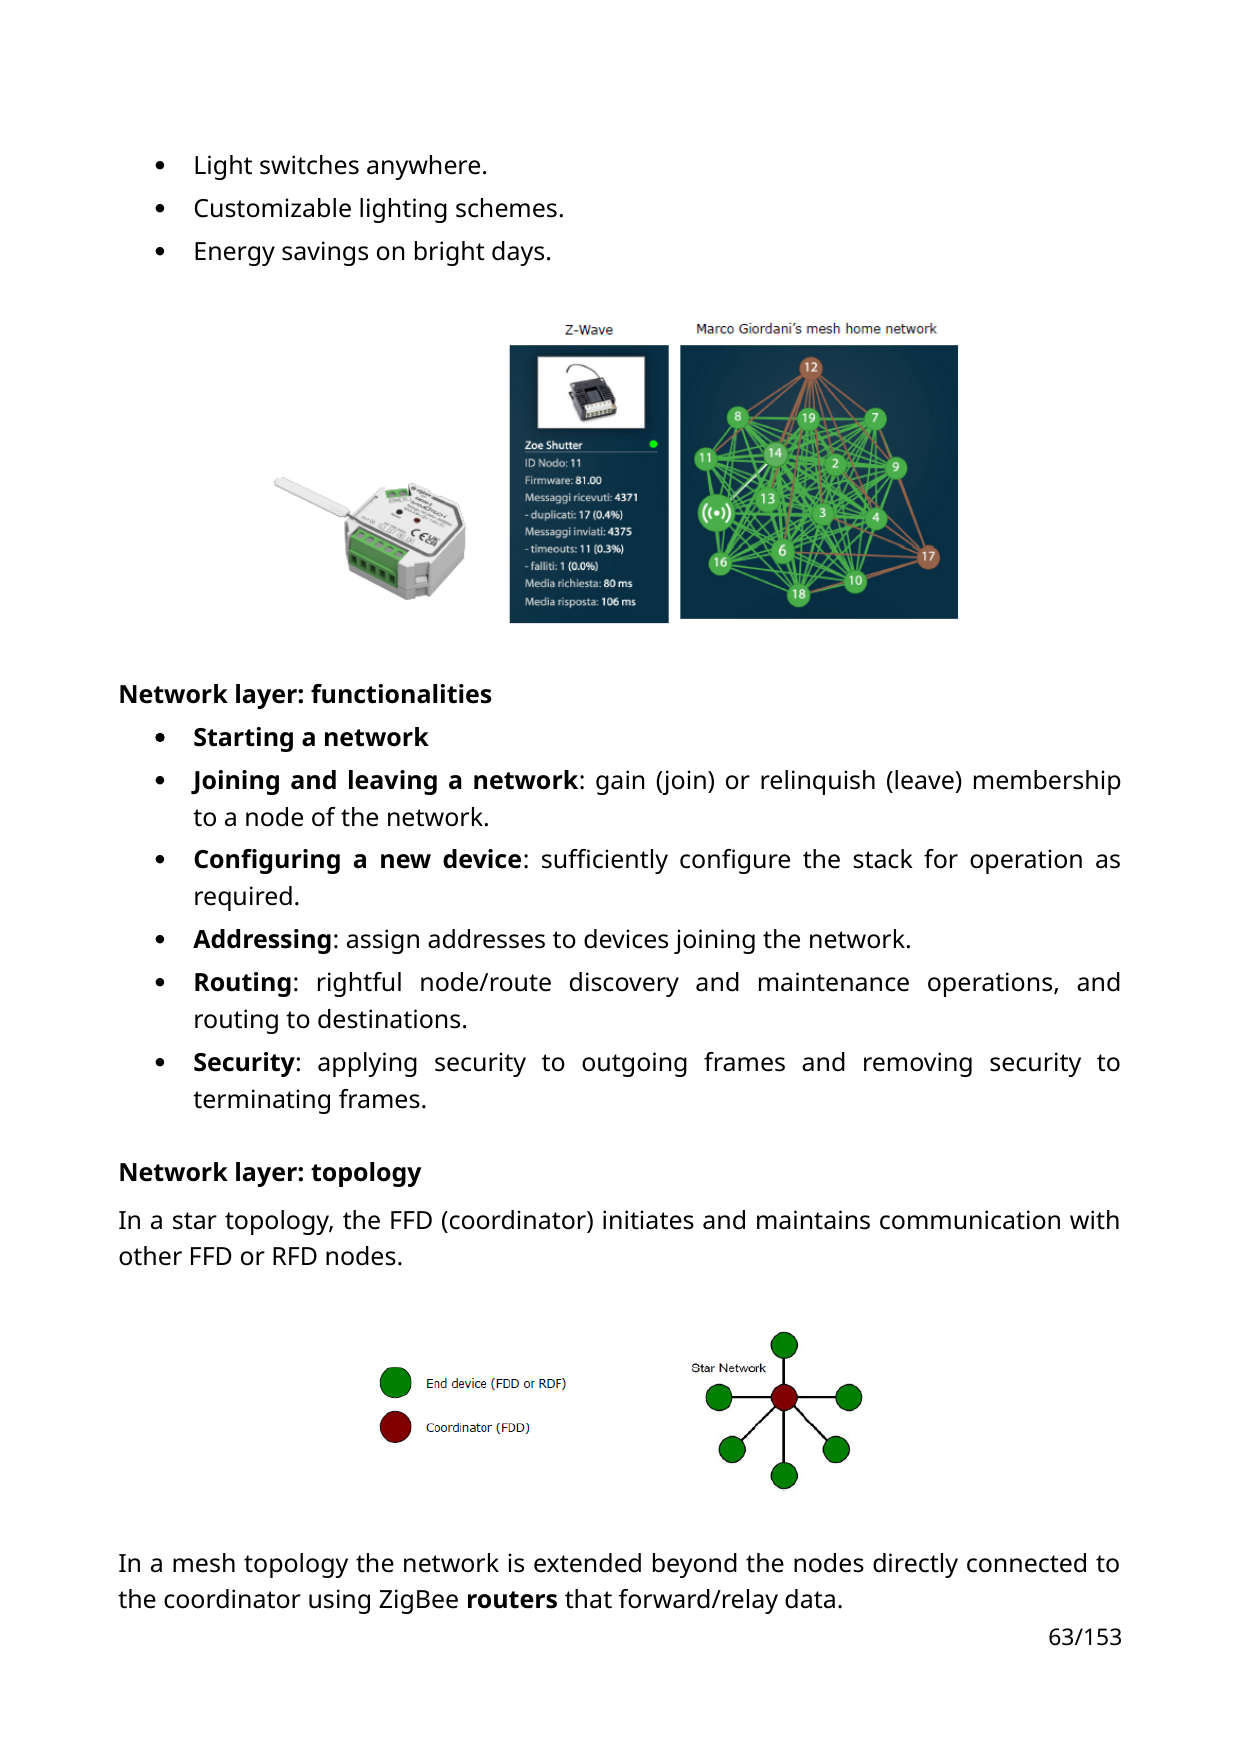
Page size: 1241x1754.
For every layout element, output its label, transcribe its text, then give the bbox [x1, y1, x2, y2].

list Routing: rightful node/route discovery and maintenance operations, and routing to destinations. [156, 965, 1122, 1036]
text In a star topology, the FFD (coordinator) initiates and maintains communication with other FFD or RFD nodes. [118, 1202, 1122, 1273]
picture [266, 307, 975, 638]
list Configuring a new device: sufficiently configure the stack for operation as required. [156, 842, 1122, 913]
list Starting a network [156, 719, 1122, 753]
text Network layer: topology [118, 1155, 1122, 1189]
list Addressing: assign addresses to devices joining the network. [156, 922, 1122, 956]
text Network layer: functionalities [118, 676, 1122, 710]
list Light switches anywhere. [156, 148, 1122, 182]
list Energy savings on bright days. [156, 234, 1122, 268]
list Security: applying security to outgoing frames and removing security to terminating frames. [156, 1045, 1122, 1116]
list Customizable lighting schemes. [156, 191, 1122, 225]
text In a mesh topology the network is extended beyond the nodes directly connected to the coordinator using ZigBee routers that forward/relay data. [118, 1545, 1122, 1616]
list Joining and leaving a network: gain (join) or relinquish (leave) membership to a node of the network. [156, 762, 1122, 833]
picture [362, 1312, 878, 1507]
